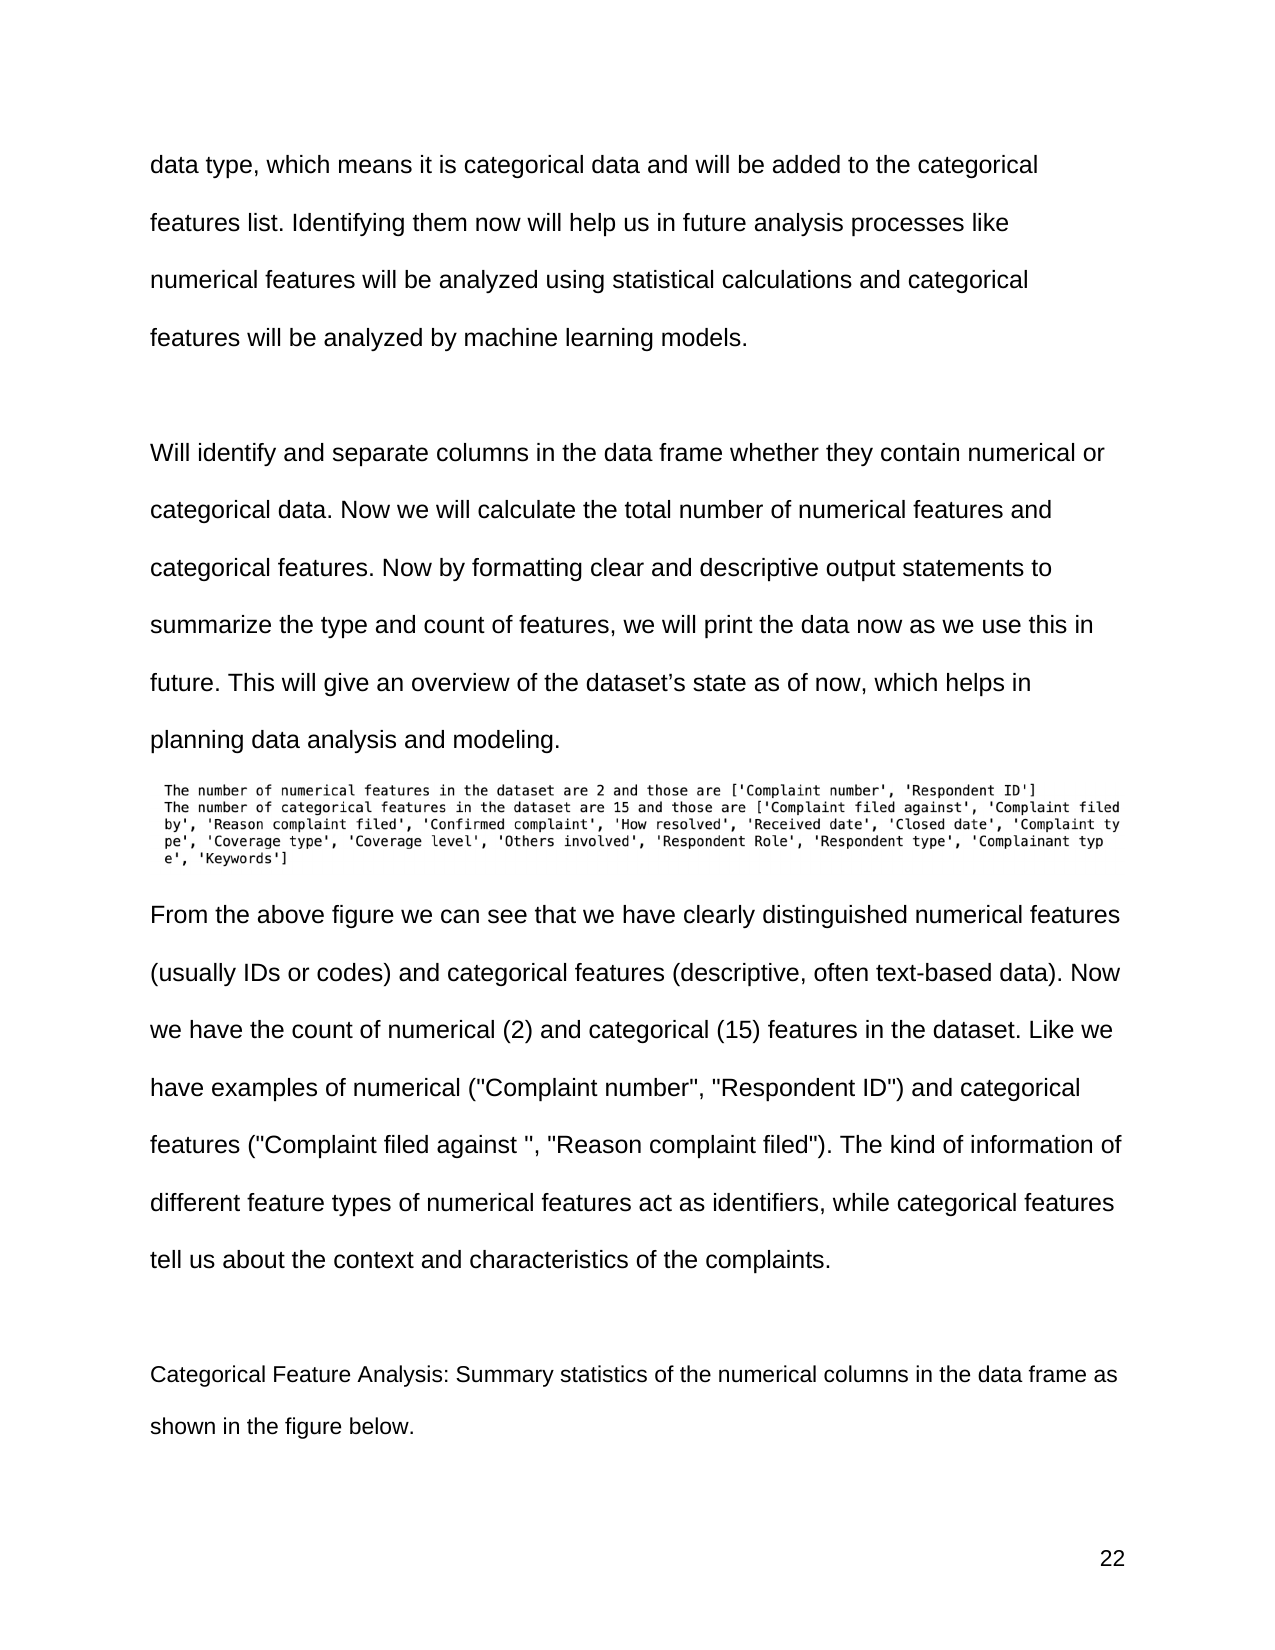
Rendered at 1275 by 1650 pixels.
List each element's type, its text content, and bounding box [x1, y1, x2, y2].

text Will identify and separate columns in the data frame whether they contain numerical or categorical data. Now we will calculate the total number of numerical features and categorical features. Now by formatting clear and descriptive output statements to summarize the type and count of features, we will print the data now as we use this in future. This will give an overview of the dataset’s state as of now, which helps in planning data analysis and modeling. [150, 437, 1125, 754]
picture [150, 782, 1125, 875]
text From the above figure we can see that we have clearly distinguished numerical features (usually IDs or codes) and categorical features (descriptive, often text-based data). Now we have the count of numerical (2) and categorical (15) features in the dataset. Like we have examples of numerical ("Complaint number", "Respondent ID") and categorical features ("Complaint filed against '', "Reason complaint filed"). The kind of information of different feature types of numerical features act as identifiers, while categorical features tell us about the context and characteristics of the complaints. [150, 901, 1125, 1274]
text Categorical Feature Analysis: Summary statistics of the numerical columns in the data frame as shown in the figure below. [150, 1361, 1125, 1439]
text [150, 150, 1125, 351]
